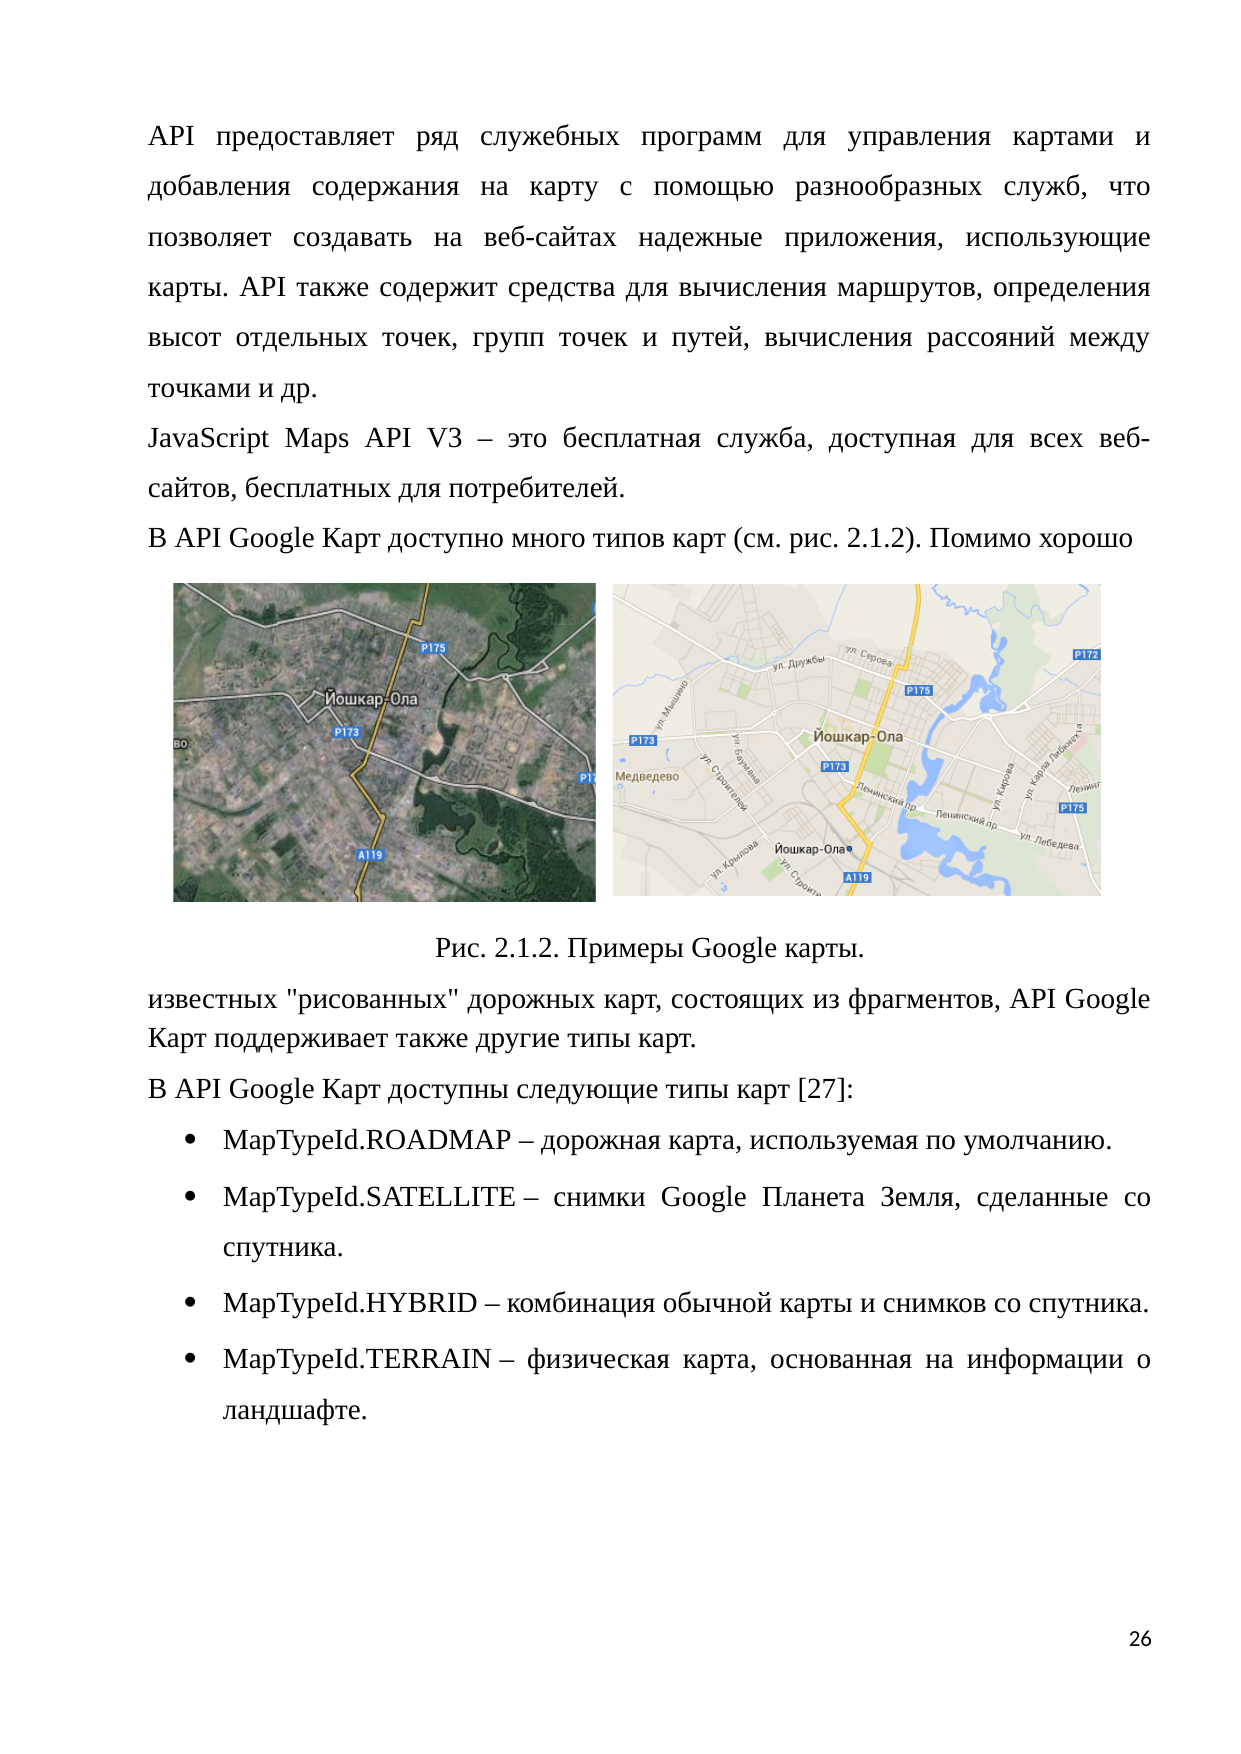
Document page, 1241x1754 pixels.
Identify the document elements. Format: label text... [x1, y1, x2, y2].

list MapTypeId.ROADMAP – дорожная карта, используемая по умолчанию. [185, 1122, 1152, 1156]
text JavaScript Maps API V3 – это бесплатная служба, доступная для всех веб-сайтов, бесплатных для потребителей. [148, 420, 1152, 504]
picture [173, 583, 597, 902]
text В API Google Карт доступно много типов карт (см. рис. 2.1.2). Помимо хорошо [148, 521, 1152, 554]
text API предоставляет ряд служебных программ для управления картами и добавления содержания на карту с помощью разнообразных служб, что позволяет создавать на веб-сайтах надежные приложения, использующие карты. API также содержит средства для вычисления маршрутов, определения высот отдельных точек, групп точек и путей, вычисления рассояний между точками и др. [148, 118, 1152, 403]
list MapTypeId.TERRAIN – физическая карта, основанная на информации о ландшафте. [185, 1342, 1152, 1426]
list MapTypeId.SATELLITE – снимки Google Планета Земля, сделанные со спутника. [185, 1179, 1152, 1263]
list MapTypeId.HYBRID – комбинация обычной карты и снимков со спутника. [185, 1285, 1152, 1319]
text В API Google Карт доступны следующие типы карт [27]: [148, 1071, 1152, 1105]
picture [612, 584, 1102, 896]
text известных "рисованных" дорожных карт, состоящих из фрагментов, API Google Карт поддерживает также другие типы карт. [148, 982, 1152, 1054]
